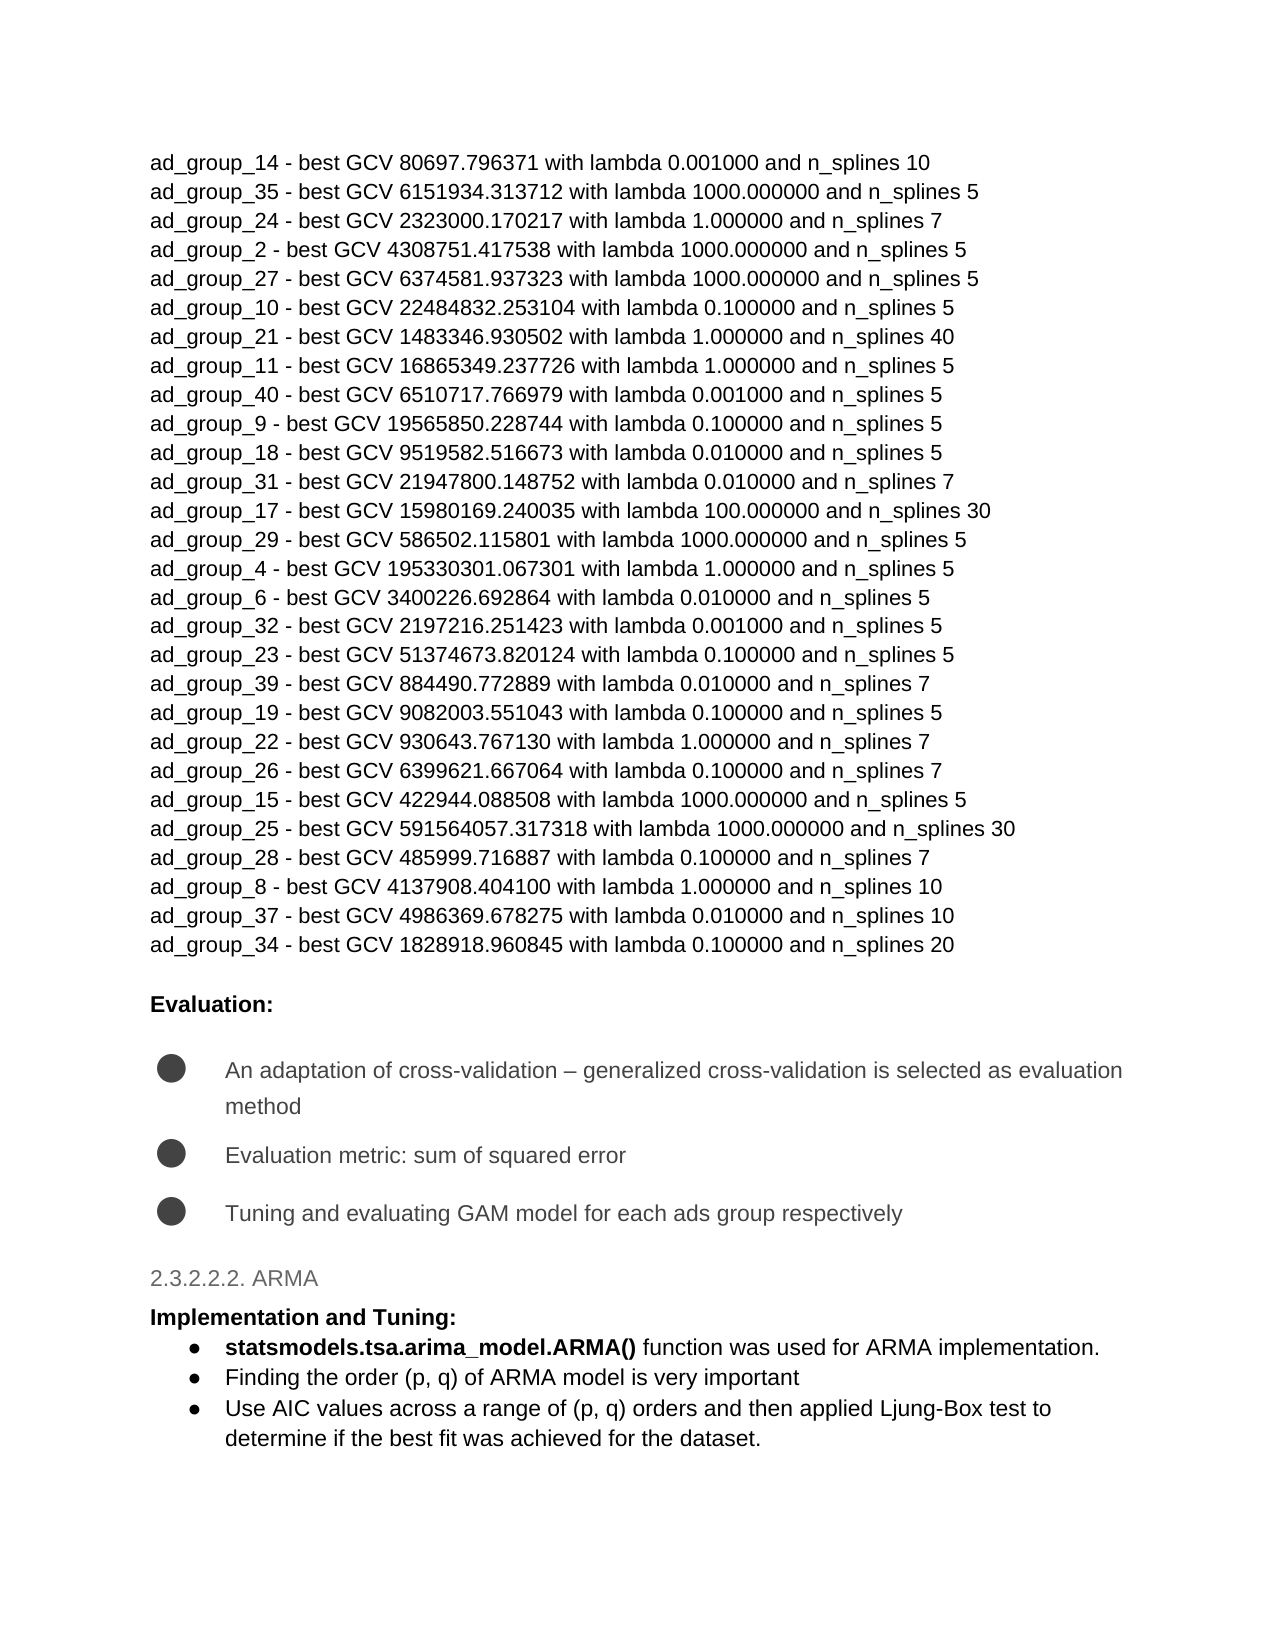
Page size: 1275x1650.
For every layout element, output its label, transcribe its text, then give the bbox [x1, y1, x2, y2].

list Use AIC values across a range of (p, q) orders and then applied Ljung-Box test to determine if the best fit was achieved for the dataset. [187, 1394, 1125, 1451]
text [150, 150, 1125, 957]
list statsmodels.tsa.arima_model.ARMA() function was used for ARMA implementation. [187, 1334, 1125, 1360]
list Tuning and evaluating GAM model for each ads group respectively [187, 1182, 1125, 1233]
list Finding the order (p, q) of ARMA model is very important [187, 1364, 1125, 1391]
subtitle 2.3.2.2.2. ARMA [150, 1265, 1125, 1292]
text Evaluation: [150, 991, 1125, 1017]
list Evaluation metric: sum of squared error [187, 1123, 1125, 1174]
list An adaptation of cross-validation – generalized cross-validation is selected as evaluation method [187, 1038, 1125, 1119]
text Implementation and Tuning: [150, 1304, 1125, 1330]
